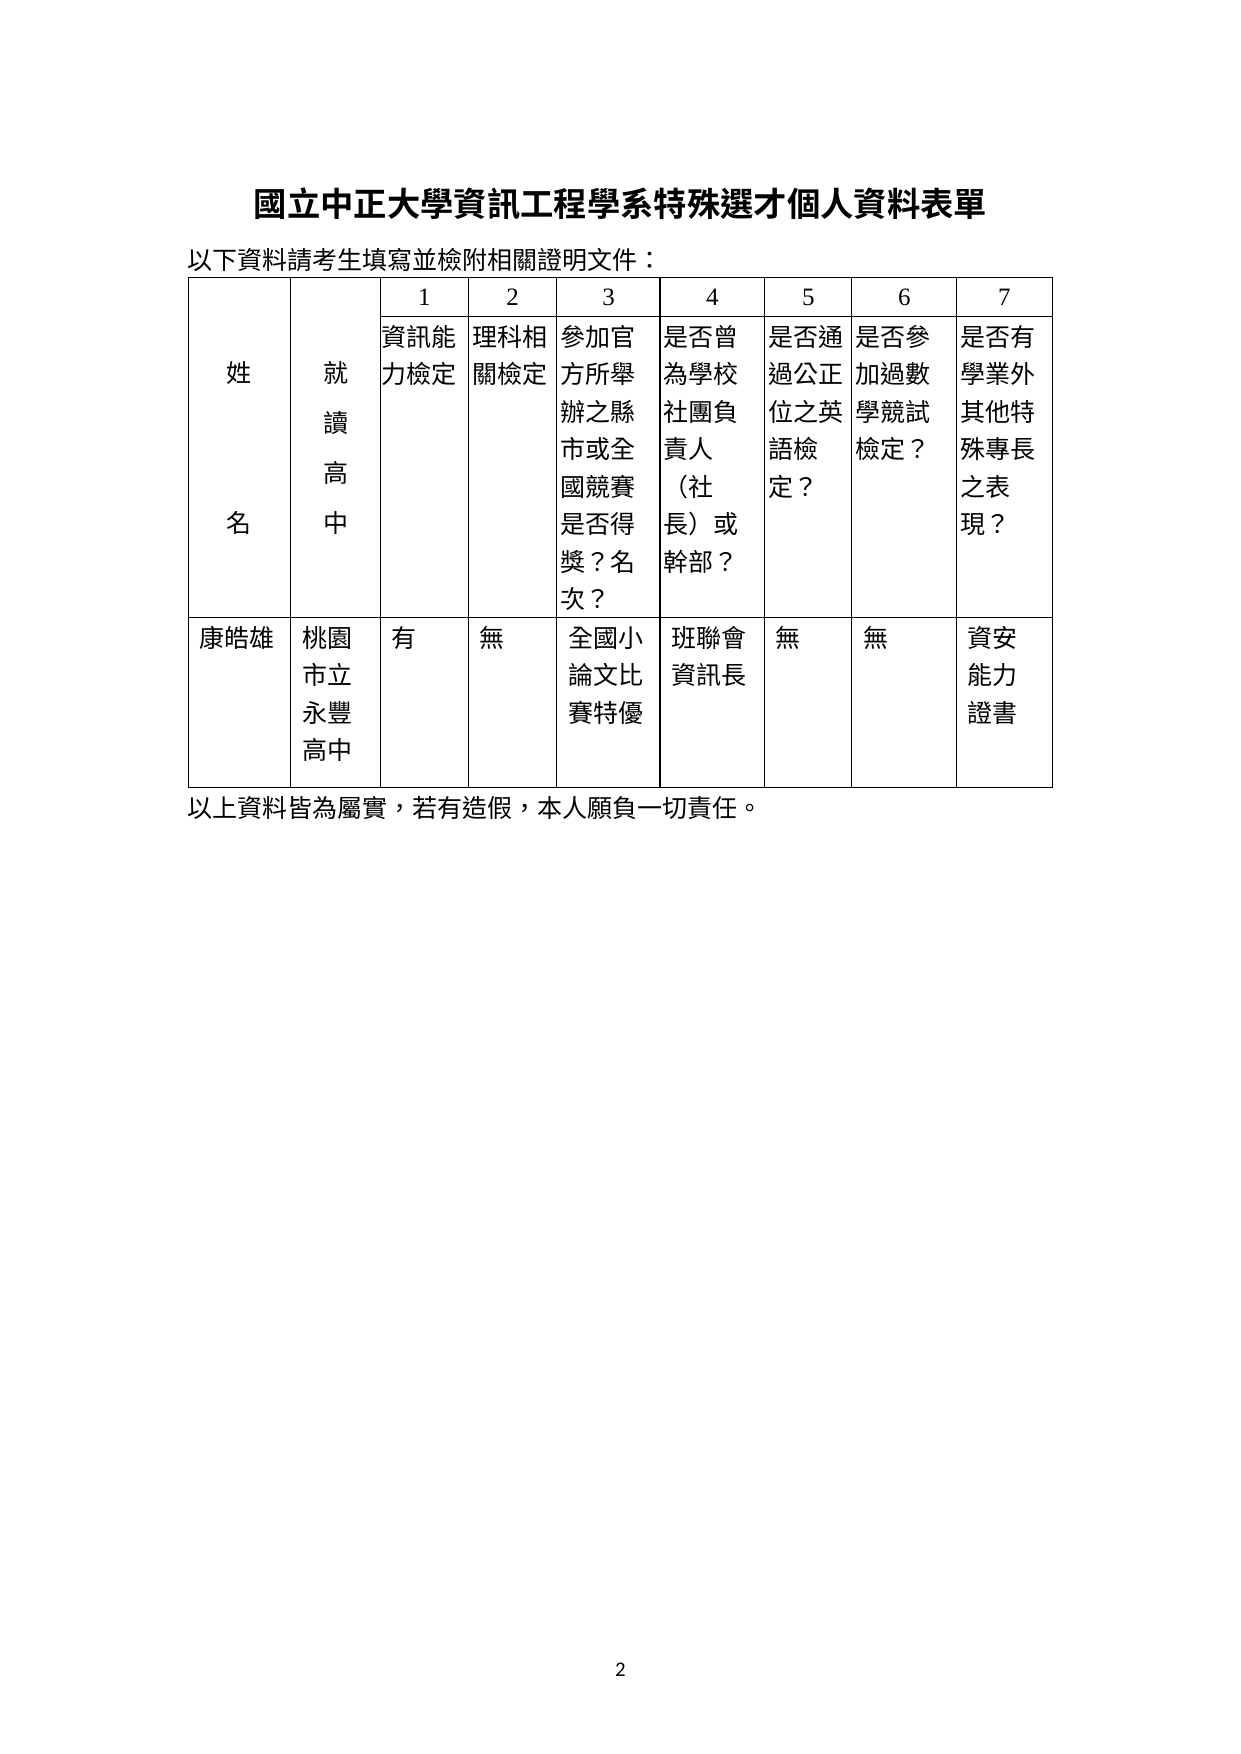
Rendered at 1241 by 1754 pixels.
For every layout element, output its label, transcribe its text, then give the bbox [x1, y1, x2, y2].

table_cell 無 [469, 618, 556, 787]
text 以上資料皆為屬實，若有造假，本人願負一切責任。 [187, 788, 1053, 825]
table_header 4 [661, 278, 764, 316]
table_cell 班聯會資訊長 [661, 618, 764, 787]
table_header 6 [852, 278, 956, 316]
table_cell 無 [765, 618, 851, 787]
table_header 2 [469, 278, 556, 316]
table_cell 康皓雄 [189, 618, 290, 787]
table_cell 是否有學業外其他特殊專長之表現？ [957, 317, 1052, 617]
table_cell 資訊能力檢定 [381, 317, 468, 617]
table_cell 是否曾為學校社團負責人（社長）或幹部？ [661, 317, 764, 617]
table_cell 無 [852, 618, 956, 787]
table_header 5 [765, 278, 851, 316]
table_header 姓 名 [189, 278, 290, 617]
text 以下資料請考生填寫並檢附相關證明文件： [187, 239, 1053, 277]
table_cell 有 [381, 618, 468, 787]
table_header 3 [557, 278, 659, 316]
table_cell 理科相關檢定 [469, 317, 556, 617]
table_header 就 讀 高 中 [291, 278, 380, 617]
table_cell 資安能力證書 [957, 618, 1052, 787]
table_cell 桃園市立永豐高中 [291, 618, 380, 787]
table_header 7 [957, 278, 1052, 316]
text 國立中正大學資訊工程學系特殊選才個人資料表單 [187, 164, 1053, 239]
table_cell 參加官方所舉辦之縣市或全國競賽是否得獎？名次？ [557, 317, 659, 617]
table_cell 是否通過公正位之英語檢定？ [765, 317, 851, 617]
table_cell 是否參加過數學競試檢定？ [852, 317, 956, 617]
table_header 1 [381, 278, 468, 316]
table_cell 全國小論文比賽特優 [557, 618, 659, 787]
